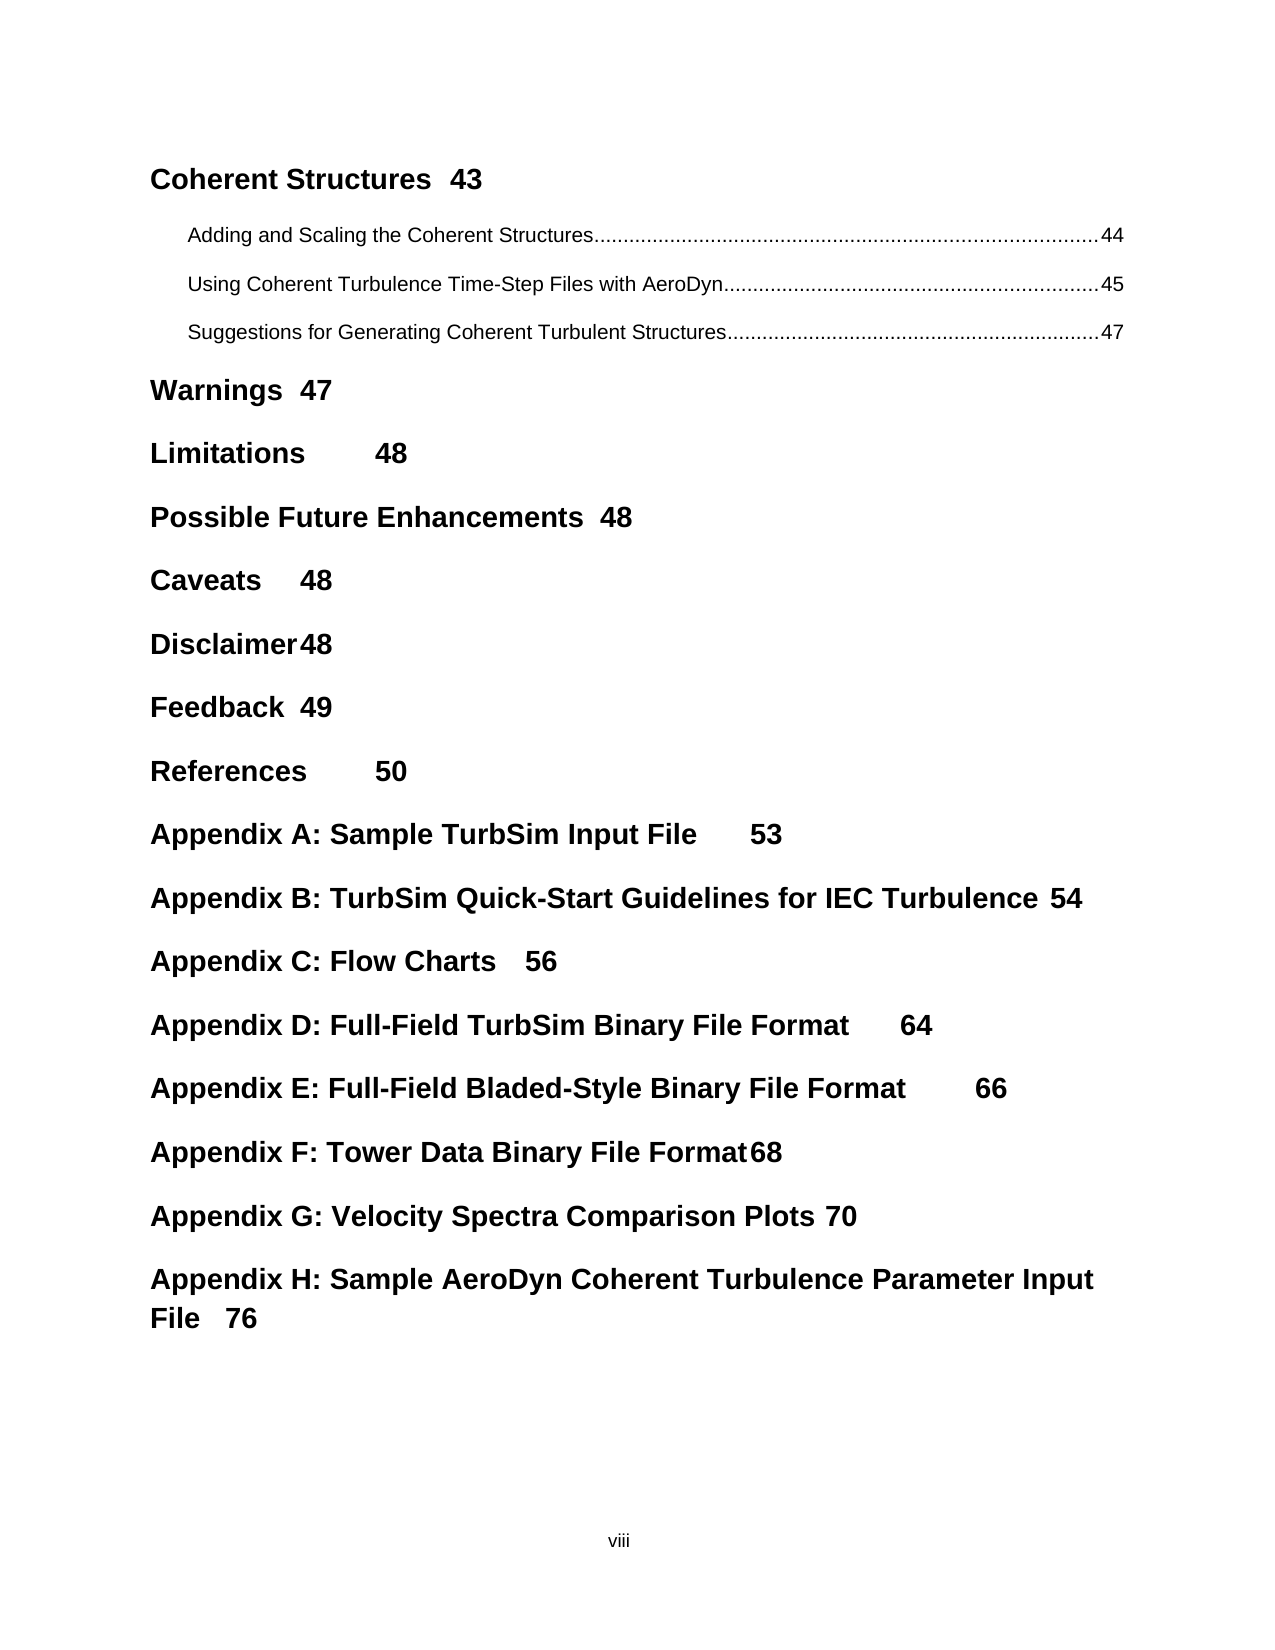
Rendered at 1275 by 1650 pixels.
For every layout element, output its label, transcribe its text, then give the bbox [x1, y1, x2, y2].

text Feedback 49 [150, 690, 1125, 724]
text Appendix D: Full-Field TurbSim Binary File Format 64 [150, 1008, 1125, 1041]
text Appendix C: Flow Charts 56 [150, 944, 1125, 978]
text Limitations 48 [150, 436, 1125, 469]
text Appendix A: Sample TurbSim Input File 53 [150, 817, 1125, 851]
text Disclaimer 48 [150, 627, 1125, 660]
text Appendix G: Velocity Spectra Comparison Plots 70 [150, 1198, 1125, 1232]
text Appendix H: Sample AeroDyn Coherent Turbulence Parameter Input File 76 [150, 1262, 1125, 1334]
text Coherent Structures 43 [150, 162, 1125, 195]
text Appendix B: TurbSim Quick-Start Guidelines for IEC Turbulence 54 [150, 881, 1125, 914]
text Suggestions for Generating Coherent Turbulent Structures 47 [187, 320, 1125, 344]
text Caveats 48 [150, 563, 1125, 597]
text Warnings 47 [150, 372, 1125, 406]
text Possible Future Enhancements 48 [150, 499, 1125, 533]
text References 50 [150, 754, 1125, 787]
text Adding and Scaling the Coherent Structures 44 [187, 223, 1125, 247]
text Appendix E: Full-Field Bladed-Style Binary File Format 66 [150, 1071, 1125, 1105]
text Appendix F: Tower Data Binary File Format 68 [150, 1135, 1125, 1168]
text Using Coherent Turbulence Time-Step Files with AeroDyn 45 [187, 272, 1125, 296]
